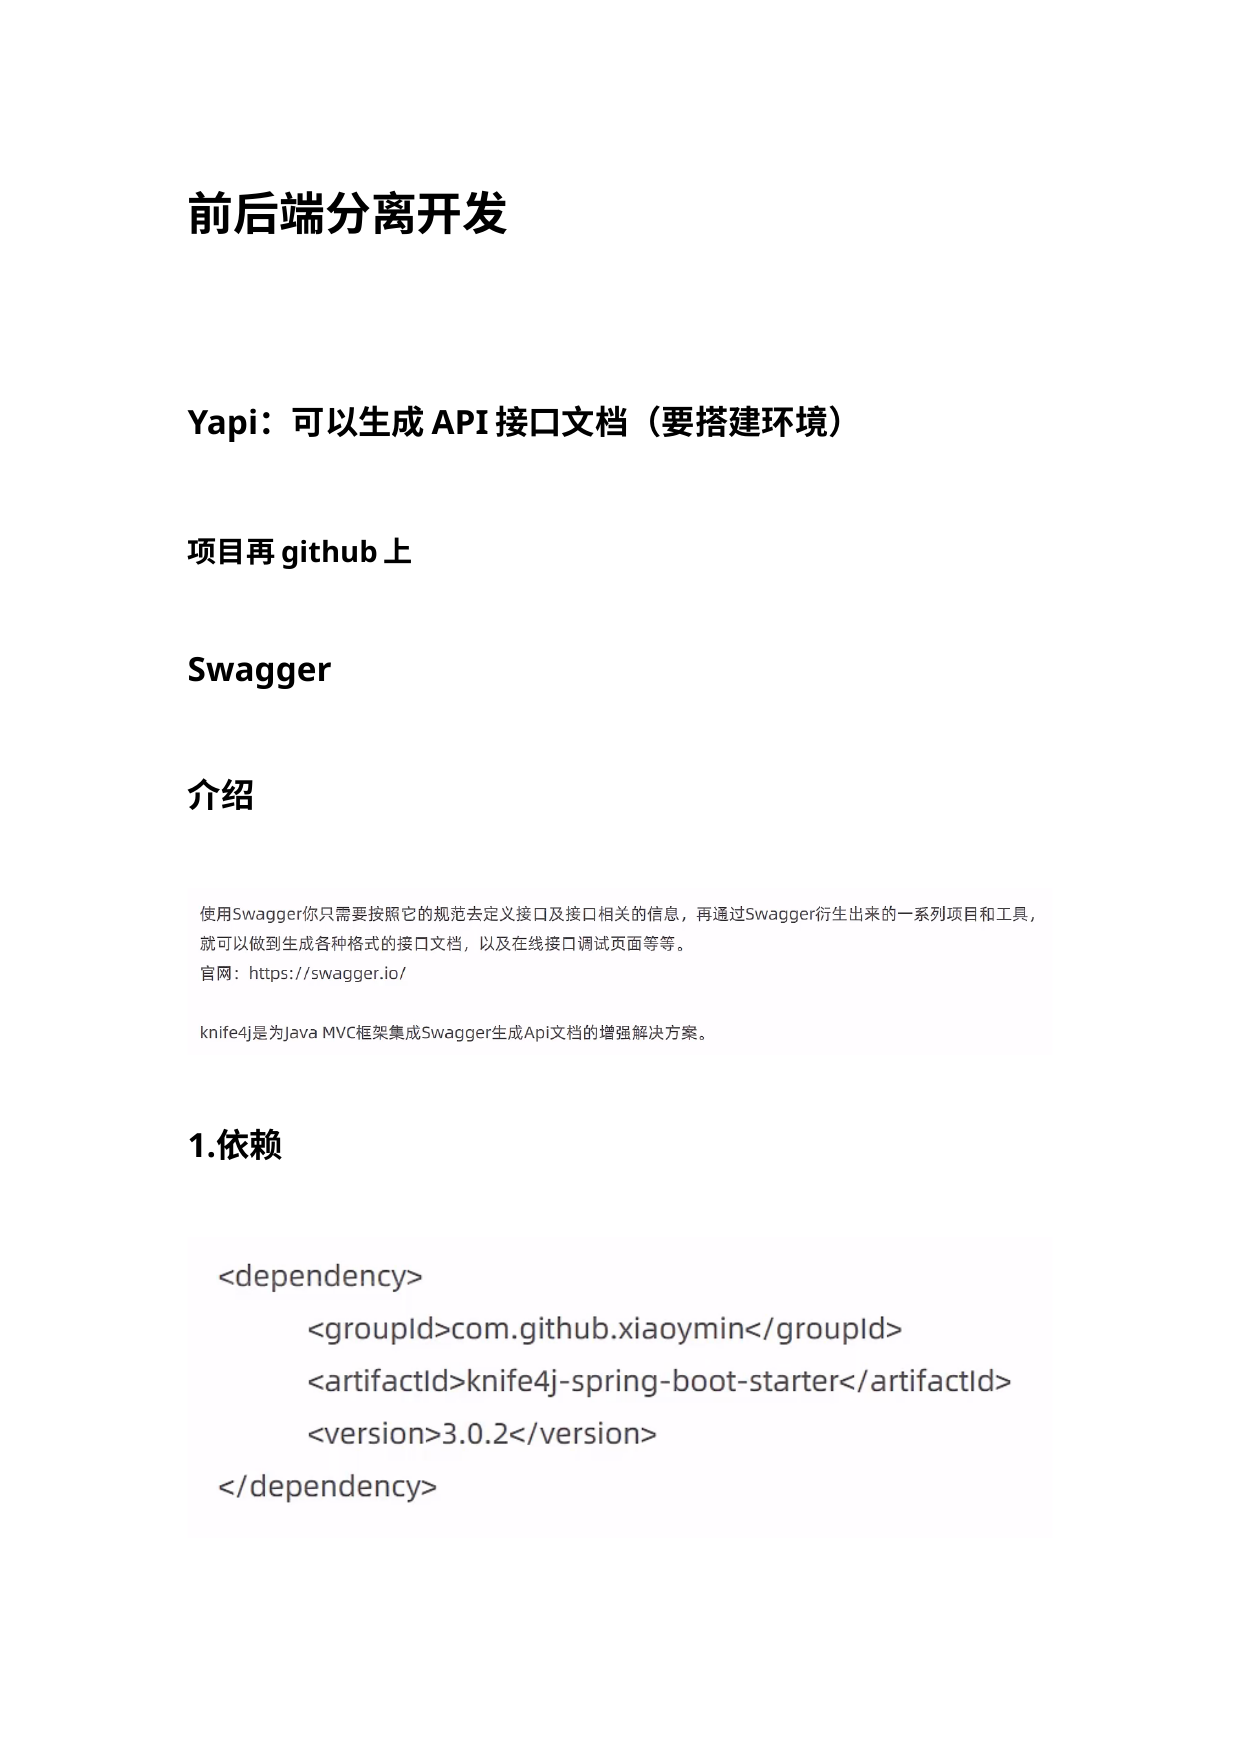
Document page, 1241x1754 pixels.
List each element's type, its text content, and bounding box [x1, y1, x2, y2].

subtitle Yapi：可以生成API接口文档（要搭建环境） [187, 387, 1053, 452]
subtitle 1.依赖 [187, 1110, 1053, 1175]
subtitle Swagger [187, 636, 1053, 701]
subtitle 前后端分离开发 [187, 162, 1053, 259]
picture [187, 1237, 1053, 1538]
picture [187, 888, 1053, 1055]
subtitle 项目再github上 [187, 517, 1053, 582]
subtitle 介绍 [187, 761, 1053, 826]
